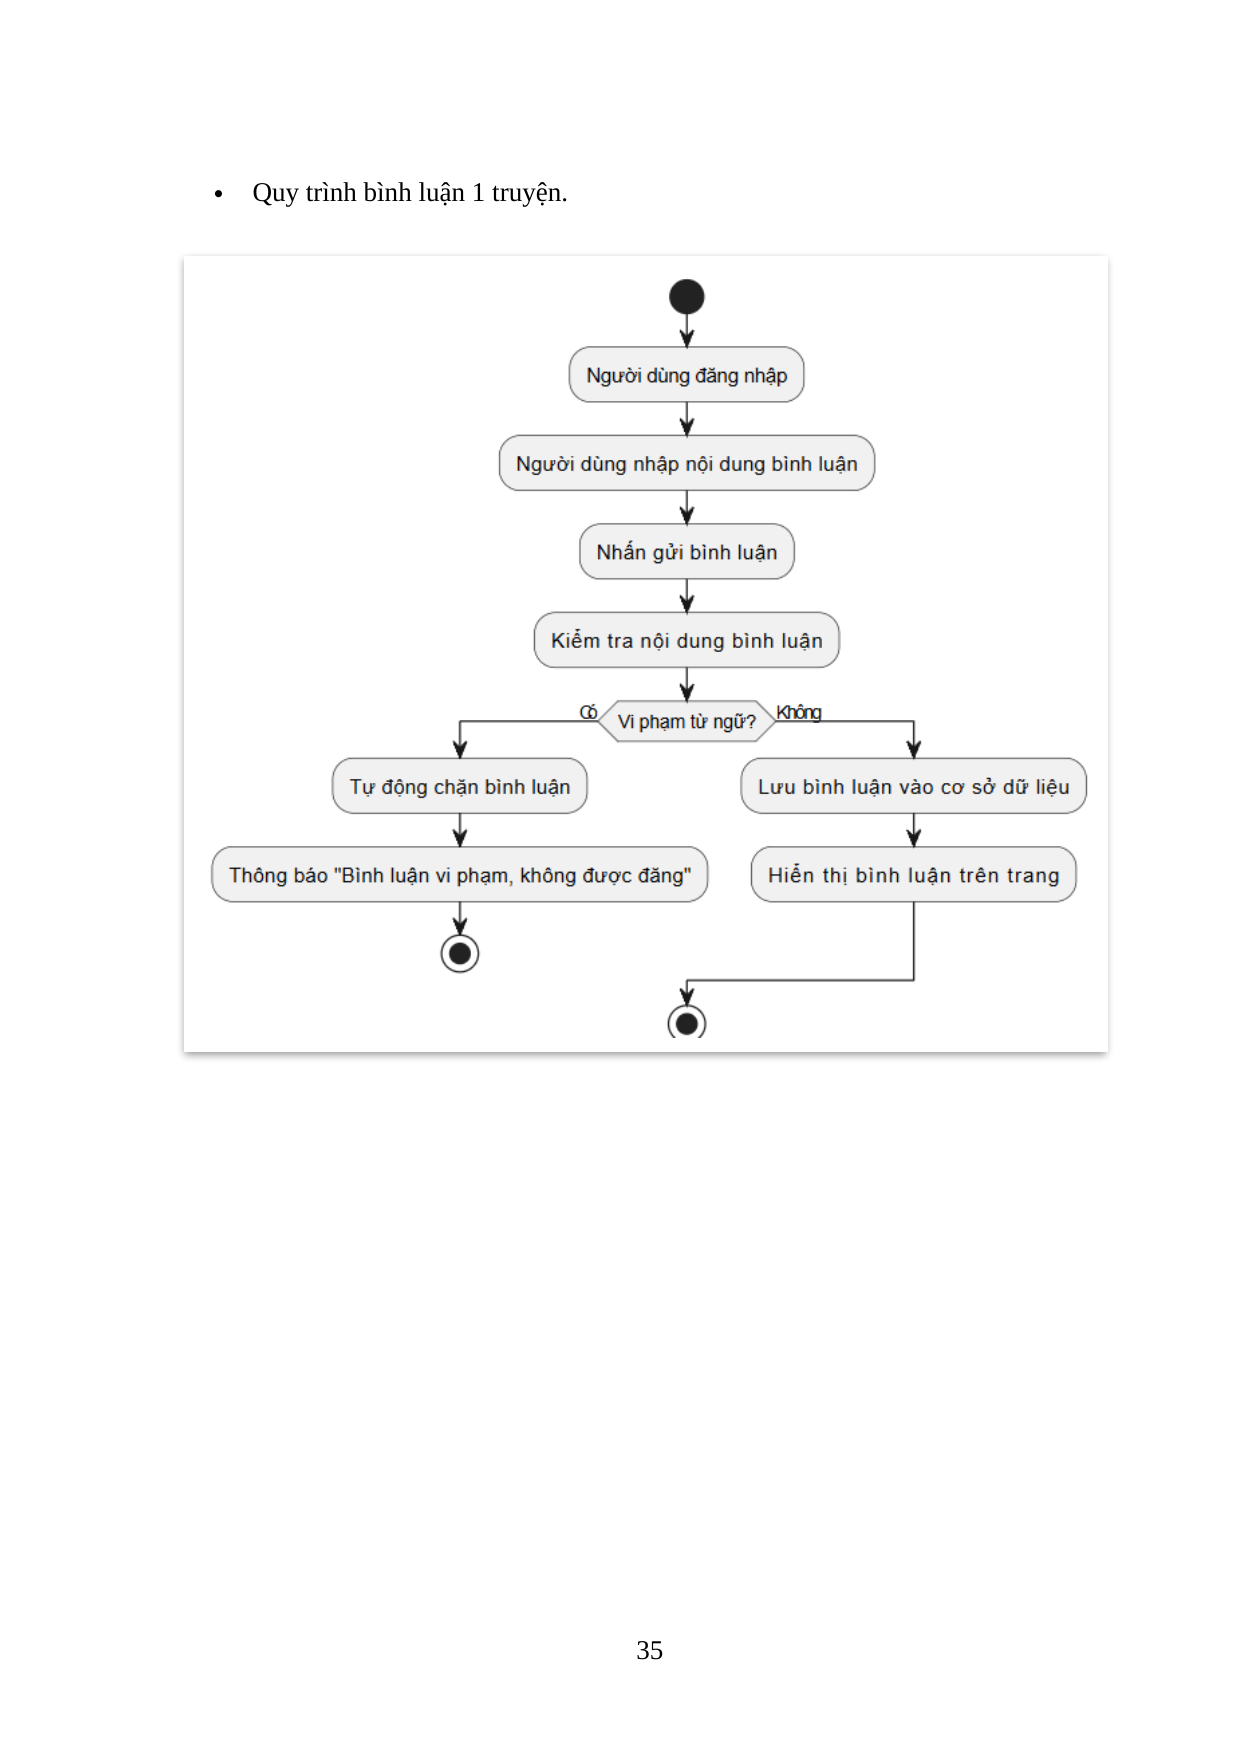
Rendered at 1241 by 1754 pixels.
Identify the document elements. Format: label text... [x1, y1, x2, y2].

list Quy trình bình luận 1 truyện. [215, 176, 1122, 208]
picture [199, 271, 1093, 1038]
